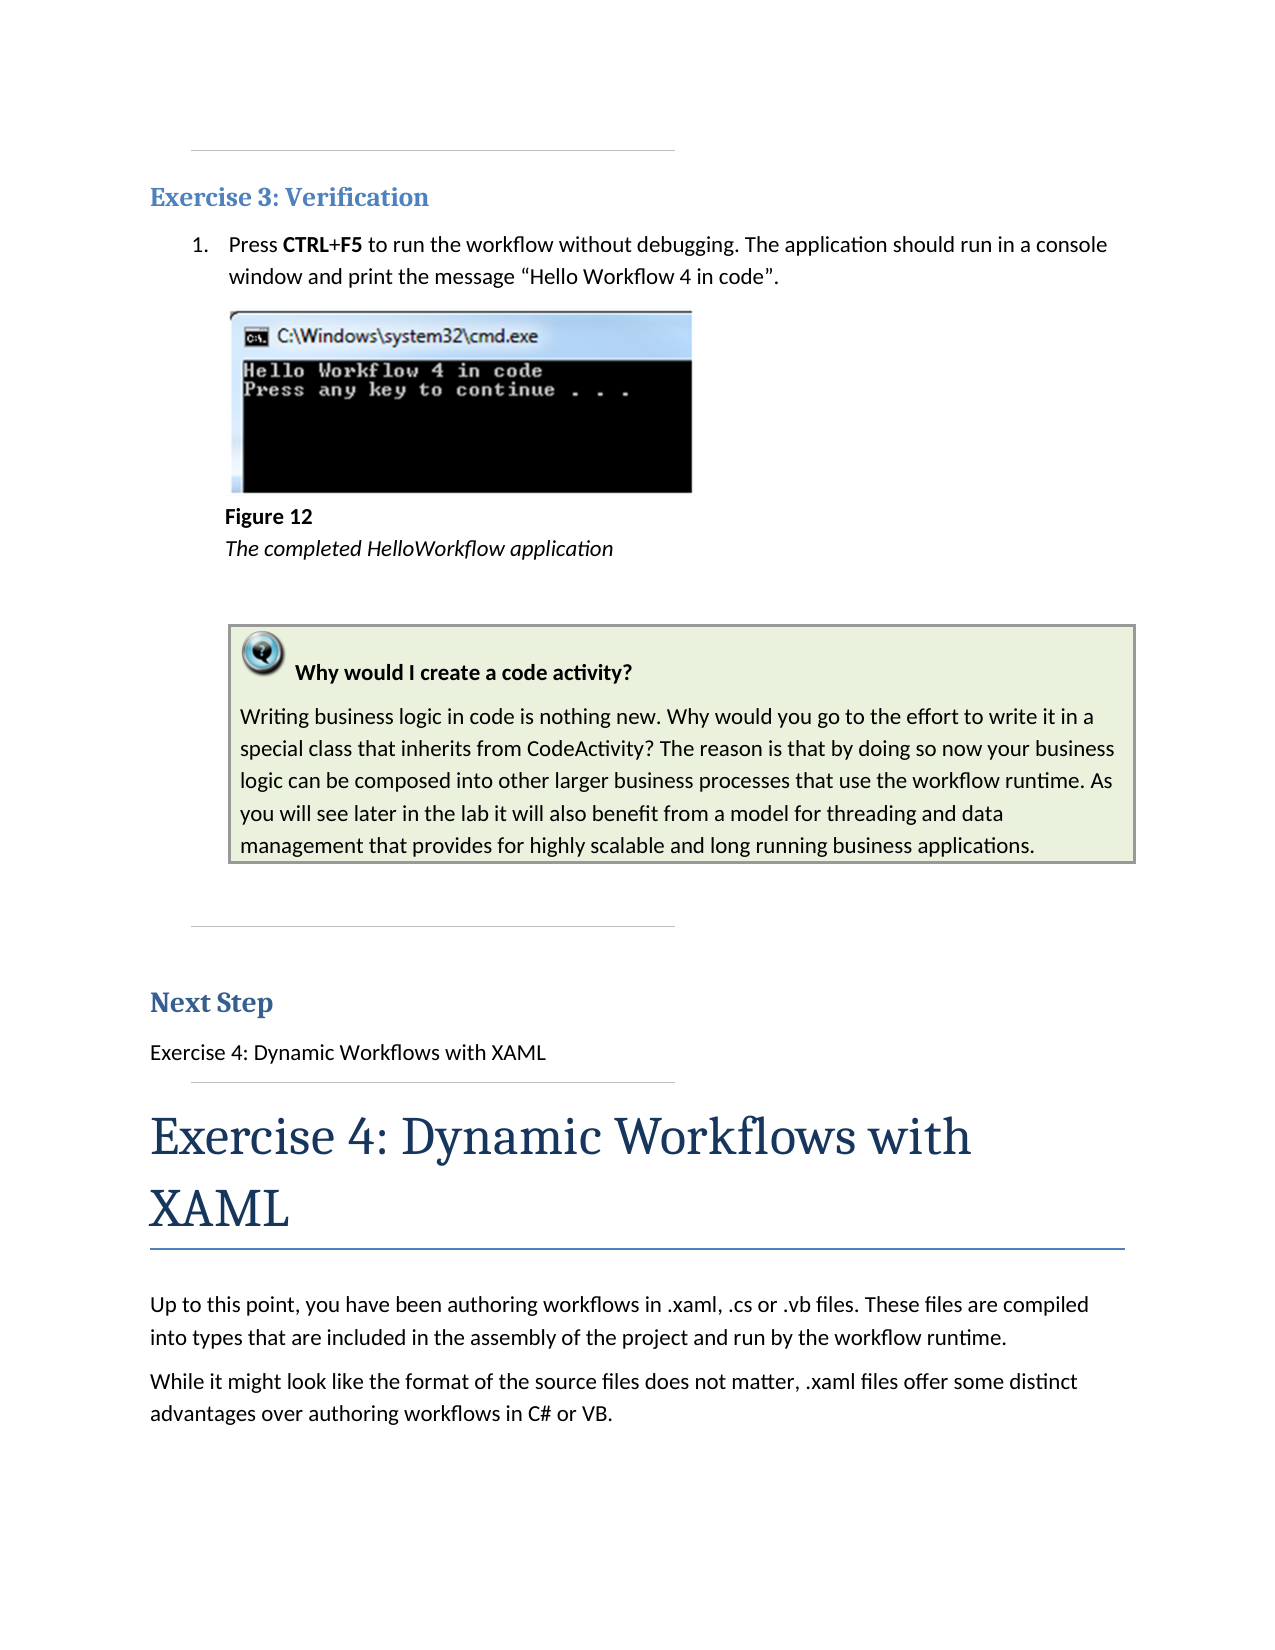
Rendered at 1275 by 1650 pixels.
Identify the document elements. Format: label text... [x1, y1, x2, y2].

picture [239, 628, 290, 680]
list Press CTRL+F5 to run the workflow without debugging. The application should run in a console window and print the message “Hello Workflow 4 in code”. [191, 230, 1125, 290]
text The completed HelloWorkflow application [225, 534, 1125, 562]
text Figure 12 [225, 502, 1125, 530]
subtitle Next Step [150, 987, 1125, 1020]
text Up to this point, you have been authoring workflows in .xaml, .cs or .vb files. These files are compiled into types that are included in the assembly of the project and run by the workflow runtime. [150, 1291, 1125, 1351]
text Writing business logic in code is nothing new. Why would you go to the effort to write it in a special class that inherits from CodeActivity? The reason is that by doing so now your business logic can be composed into other larger business processes that use the workflow runtime. As you will see later in the lab it will also benefit from a model for threading and data management that provides for highly scalable and long running business applications. [231, 697, 1133, 861]
text Why would I create a code activity? [231, 627, 1133, 686]
text While it might look like the format of the source files does not matter, .xaml files offer some distinct advantages over authoring workflows in C# or VB. [150, 1367, 1125, 1428]
picture [225, 306, 697, 498]
